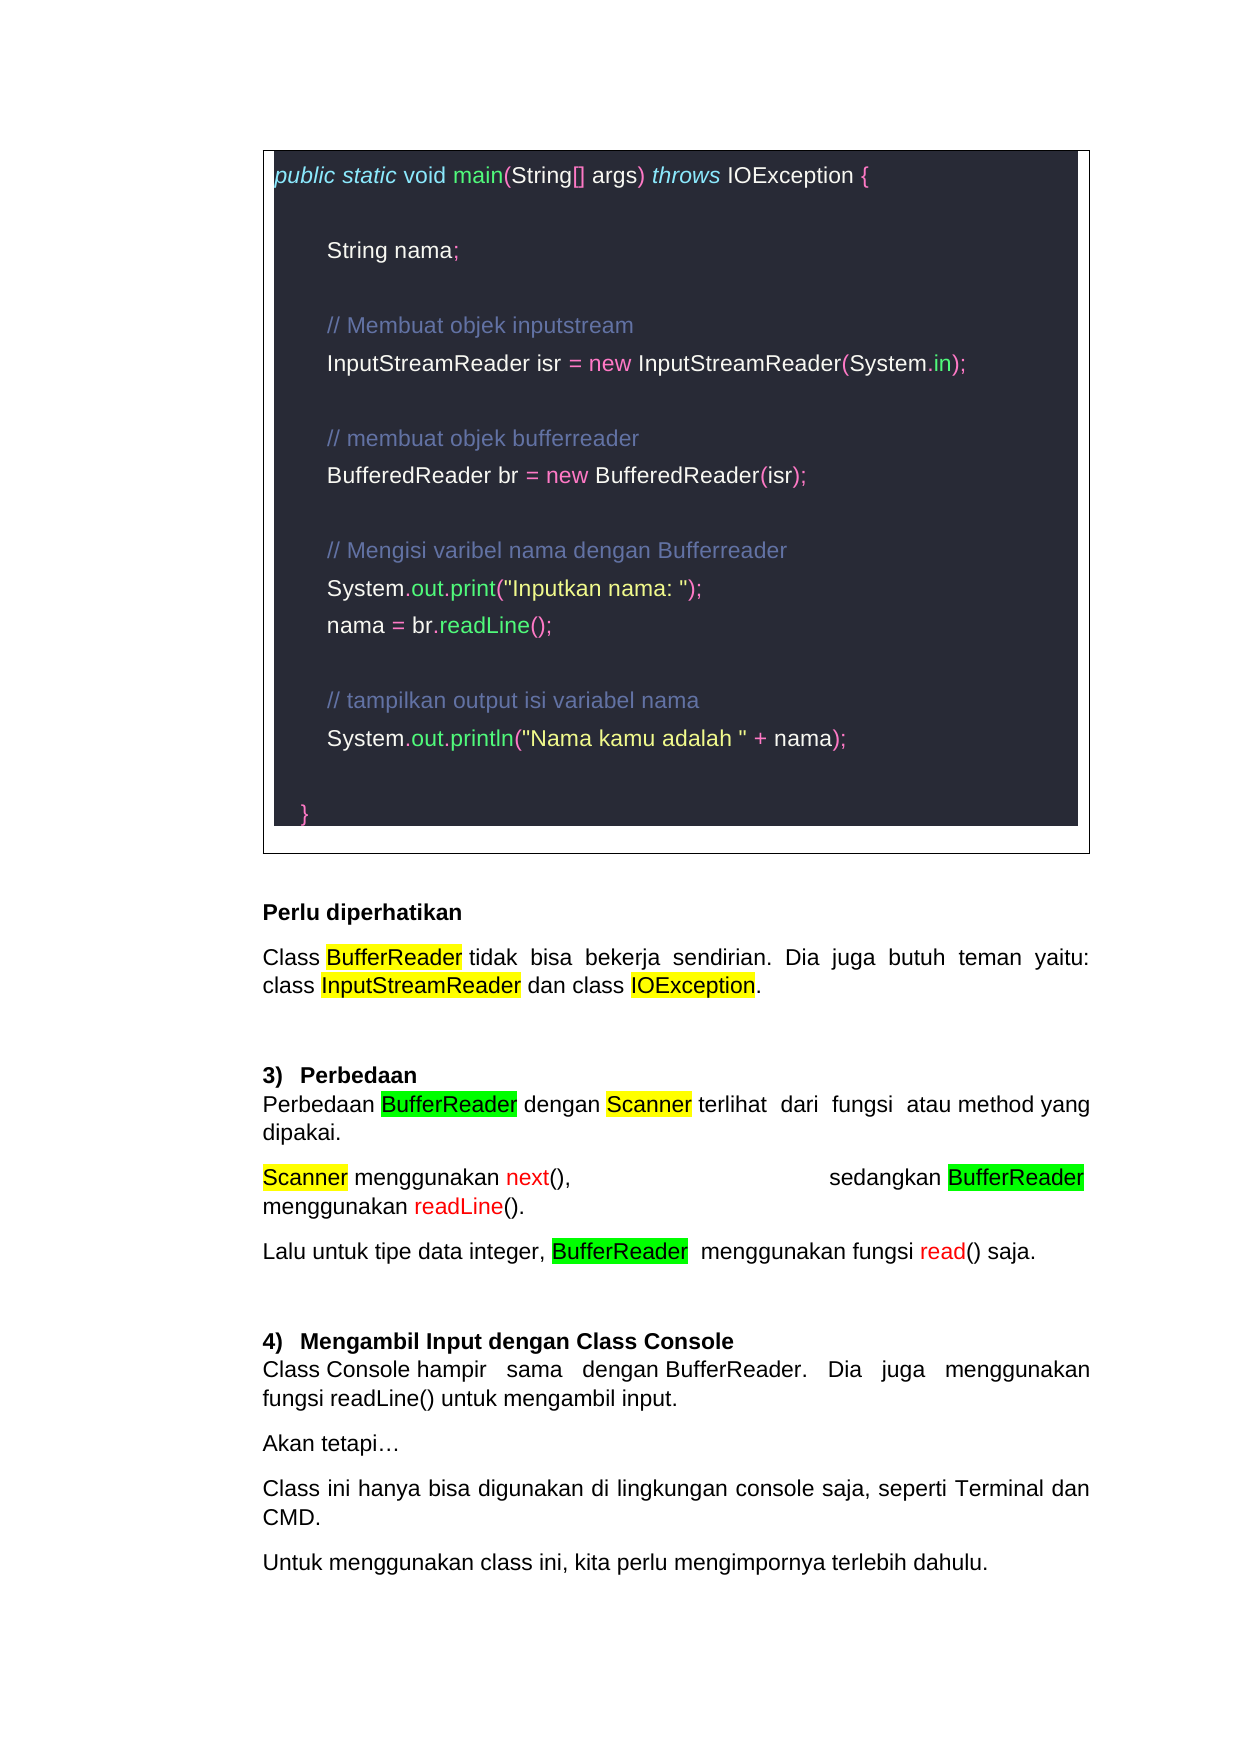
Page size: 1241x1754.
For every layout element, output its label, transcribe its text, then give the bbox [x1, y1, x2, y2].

text Akan tetapi… [262, 1430, 1090, 1456]
text Class Console hampir sama dengan BufferReader. Dia juga menggunakan fungsi readLine() untuk mengambil input. [262, 1356, 1090, 1411]
text Class BufferReader tidak bisa bekerja sendirian. Dia juga butuh teman yaitu: class InputStreamReader dan class IOException. [262, 944, 1090, 998]
text Class ini hanya bisa digunakan di lingkungan console saja, seperti Terminal dan CMD. [262, 1475, 1090, 1530]
text Scanner menggunakan next(), sedangkan BufferReader menggunakan readLine(). [262, 1164, 1090, 1219]
text Untuk menggunakan class ini, kita perlu mengimpornya terlebih dahulu. [262, 1549, 1090, 1575]
text Lalu untuk tipe data integer, BufferReader menggunakan fungsi read() saja. [688, 1238, 1090, 1264]
text Lalu untuk tipe data integer, BufferReader menggunakan fungsi read() saja. [262, 1238, 552, 1264]
subtitle Perbedaan [262, 1062, 1090, 1089]
text Perbedaan BufferReader dengan Scanner terlihat dari fungsi atau method yang dipakai. [262, 1091, 1090, 1146]
table_header public static void main(String[] args) throws IOException { String nama; // Membuat objek inputstream InputStreamReader isr = new InputStreamReader(System.in); // membuat objek bufferreader BufferedReader br = new BufferedReader(isr); // Mengisi varibel nama dengan Bufferreader System.out.print("Inputkan nama: "); nama = br.readLine(); // tampilkan output isi variabel nama System.out.println("Nama kamu adalah " + nama); } [264, 151, 1089, 852]
text Perlu diperhatikan [262, 898, 1090, 925]
subtitle Mengambil Input dengan Class Console [262, 1328, 1090, 1354]
